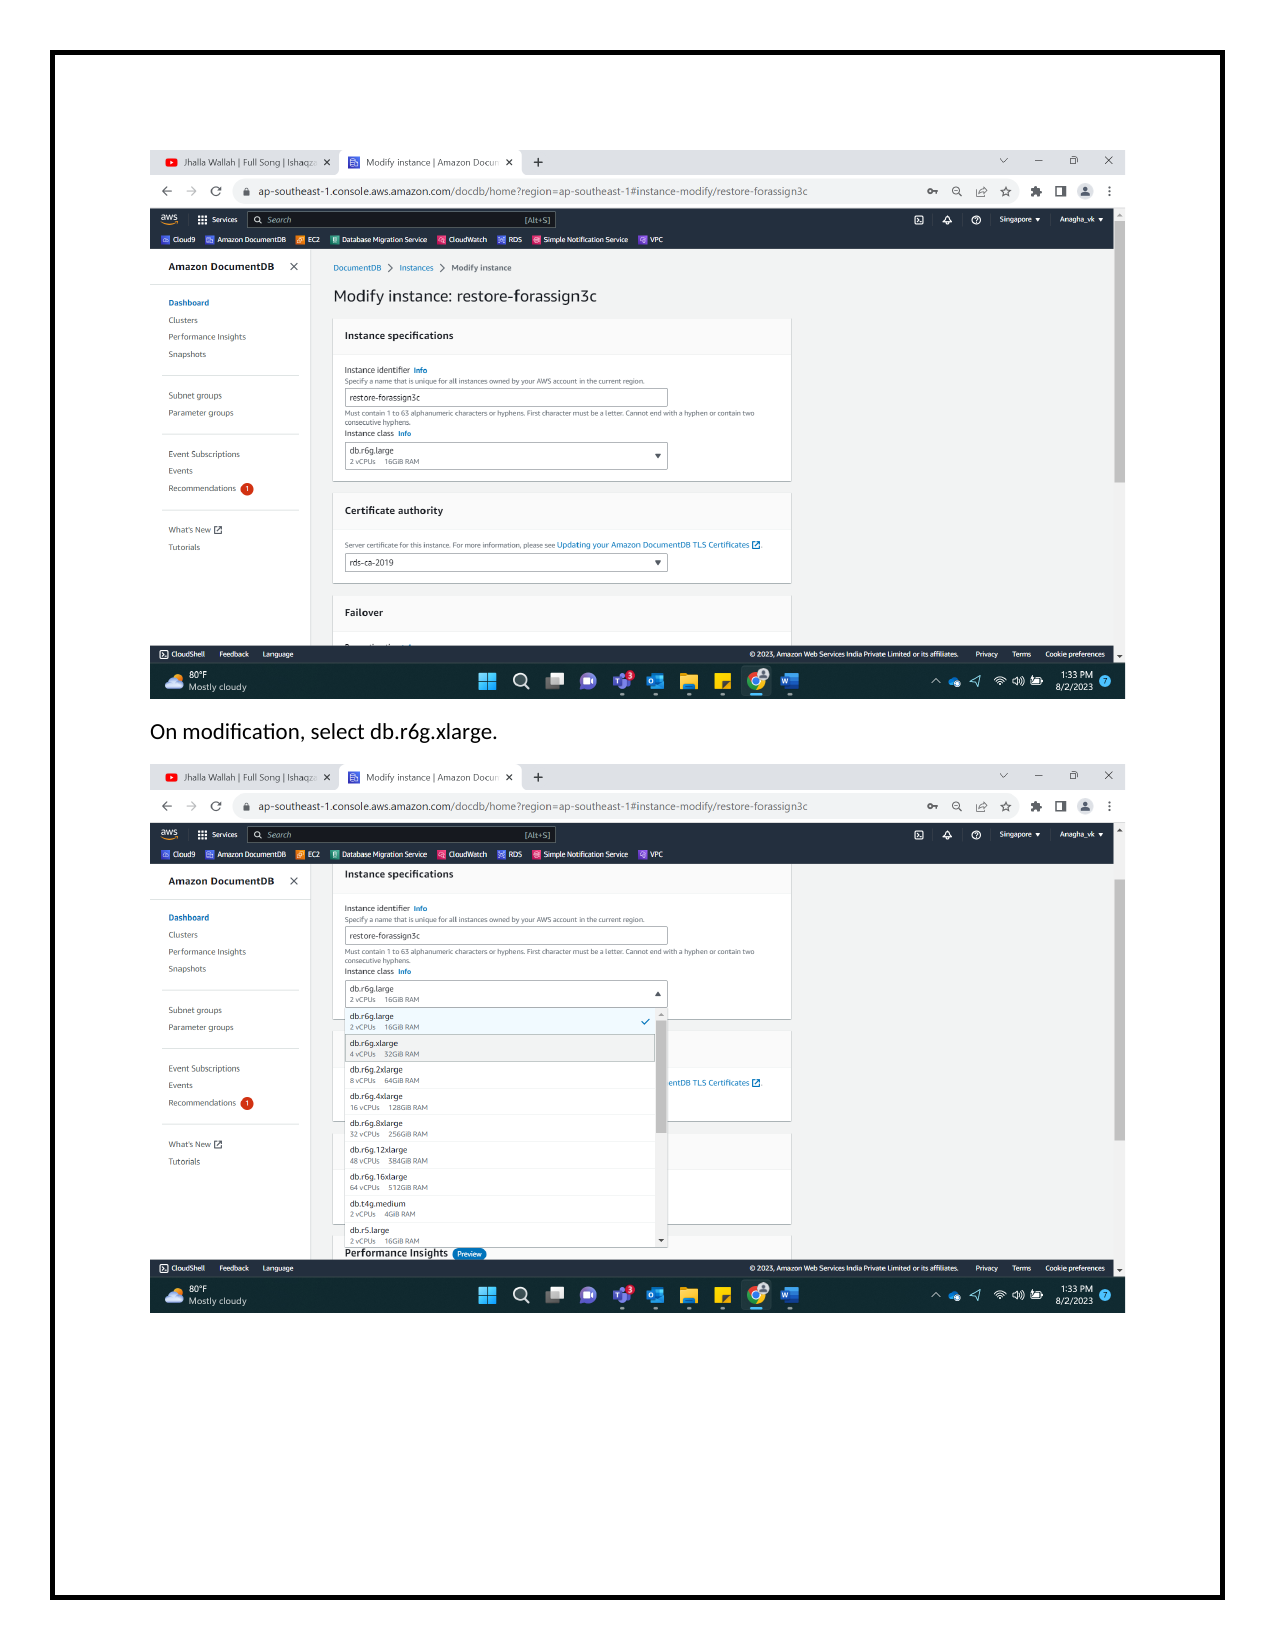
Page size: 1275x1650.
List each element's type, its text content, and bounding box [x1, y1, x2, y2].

text On modification, select db.r6g.xlarge. [150, 717, 1125, 745]
picture [150, 764, 1125, 1313]
picture [150, 150, 1125, 699]
